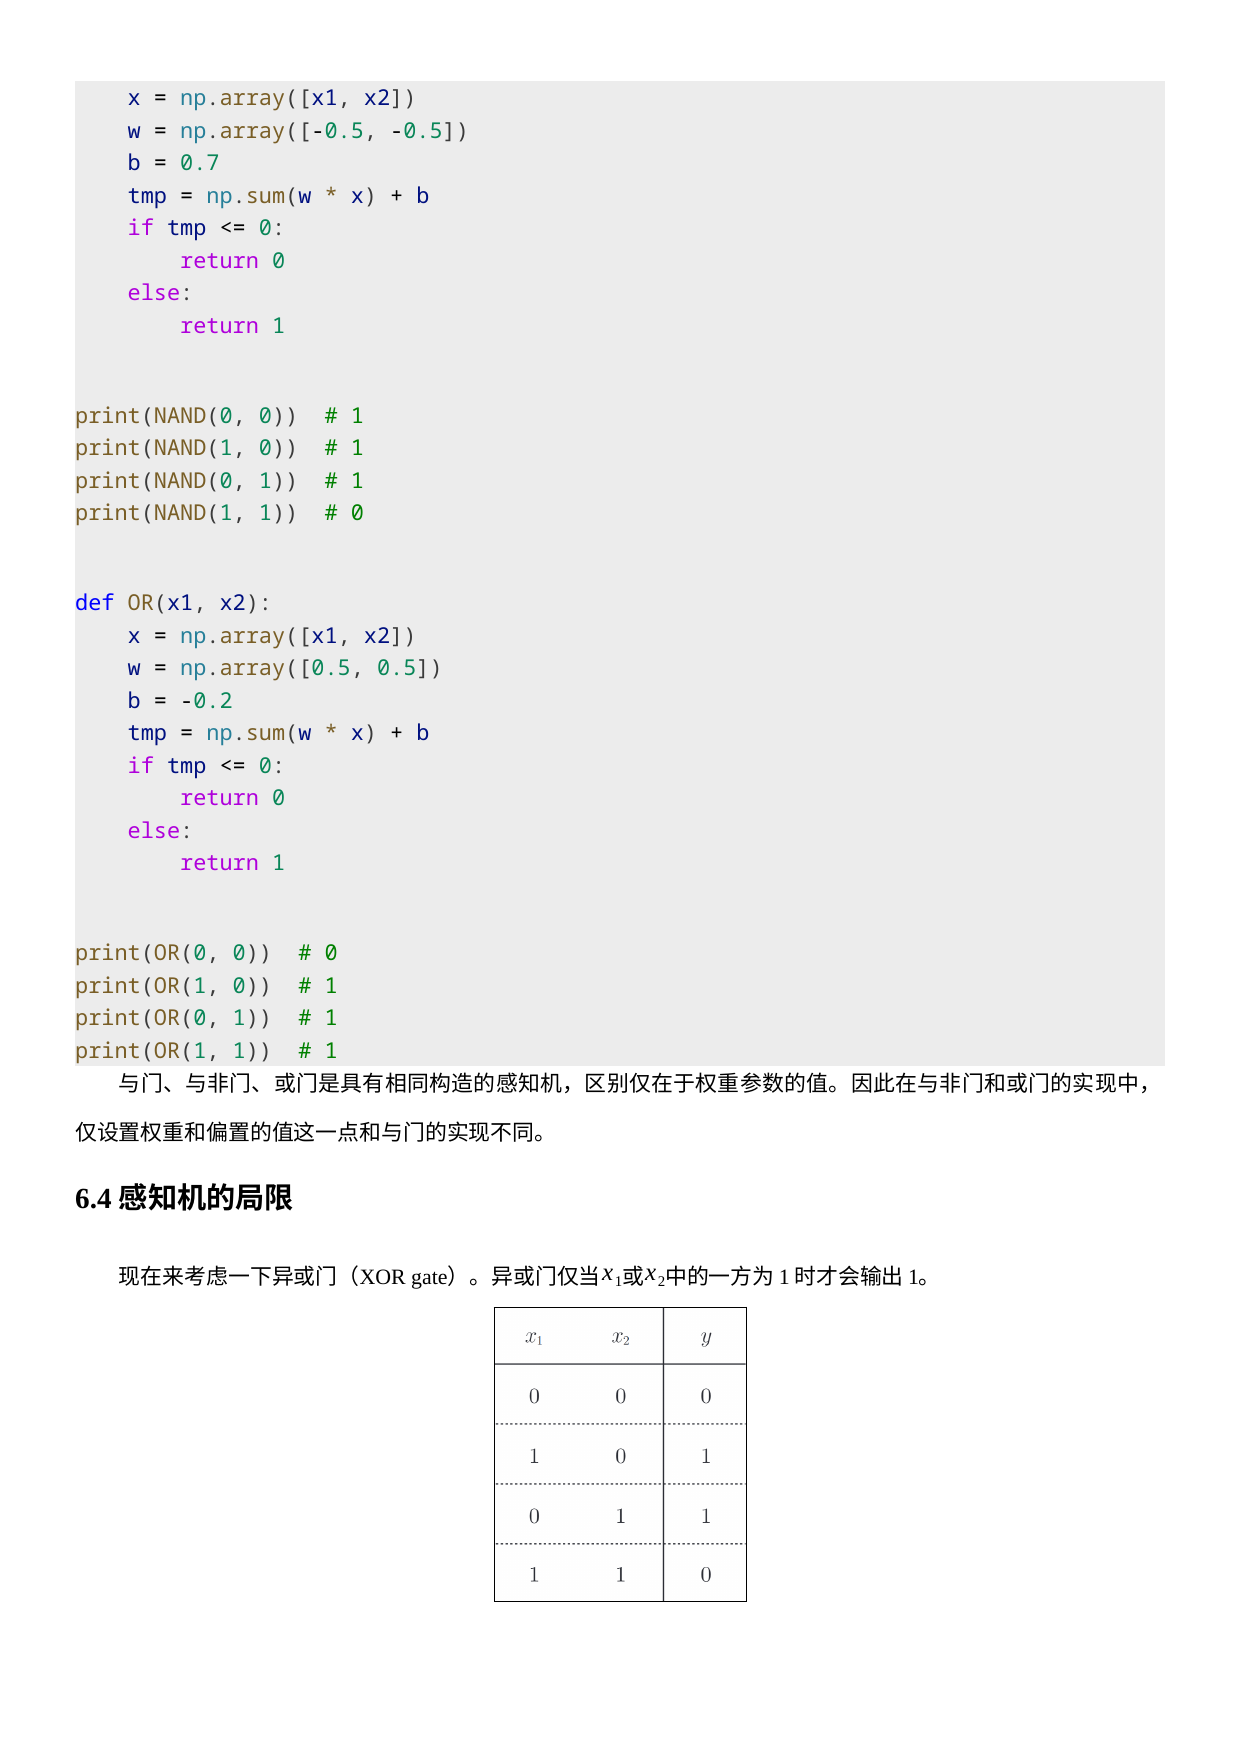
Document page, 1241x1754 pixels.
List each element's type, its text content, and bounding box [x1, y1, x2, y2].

text print(NAND(0, 0)) # 1 [75, 398, 1165, 431]
text w = np.array([-0.5, -0.5]) [75, 113, 1165, 146]
text if tmp <= 0: [75, 211, 1165, 243]
text if tmp <= 0: [75, 748, 1165, 781]
text print(OR(0, 0)) # 0 [75, 936, 1165, 968]
text w = np.array([0.5, 0.5]) [75, 651, 1165, 683]
text x = np.array([x1, x2]) [75, 618, 1165, 651]
text print(NAND(1, 0)) # 1 [75, 431, 1165, 463]
text else: [75, 813, 1165, 846]
text else: [75, 276, 1165, 308]
text print(NAND(0, 1)) # 1 [75, 463, 1165, 496]
text b = -0.2 [75, 683, 1165, 716]
text 现在来考虑一下异或门（XOR gate）。异或门仅当或中的一方为1时才会输出1。 [75, 1258, 1165, 1291]
text return 1 [75, 846, 1165, 878]
text return 0 [75, 781, 1165, 813]
text return 1 [75, 308, 1165, 341]
text return 0 [75, 243, 1165, 276]
text x = np.array([x1, x2]) [75, 81, 1165, 113]
text 与门、与非门、或门是具有相同构造的感知机，区别仅在于权重参数的值。因此在与非门和或门的实现中，仅设置权重和偏置的值这一点和与门的实现不同。 [75, 1066, 1165, 1147]
text tmp = np.sum(w * x) + b [75, 716, 1165, 748]
text 感知机的局限 [75, 1163, 1165, 1228]
text print(NAND(1, 1)) # 0 [75, 496, 1165, 528]
text tmp = np.sum(w * x) + b [75, 178, 1165, 211]
text def OR(x1, x2): [75, 586, 1165, 618]
text print(OR(0, 1)) # 1 [75, 1001, 1165, 1033]
picture [495, 1308, 746, 1601]
text b = 0.7 [75, 146, 1165, 178]
text print(OR(1, 0)) # 1 [75, 968, 1165, 1001]
text print(OR(1, 1)) # 1 [75, 1033, 1165, 1066]
